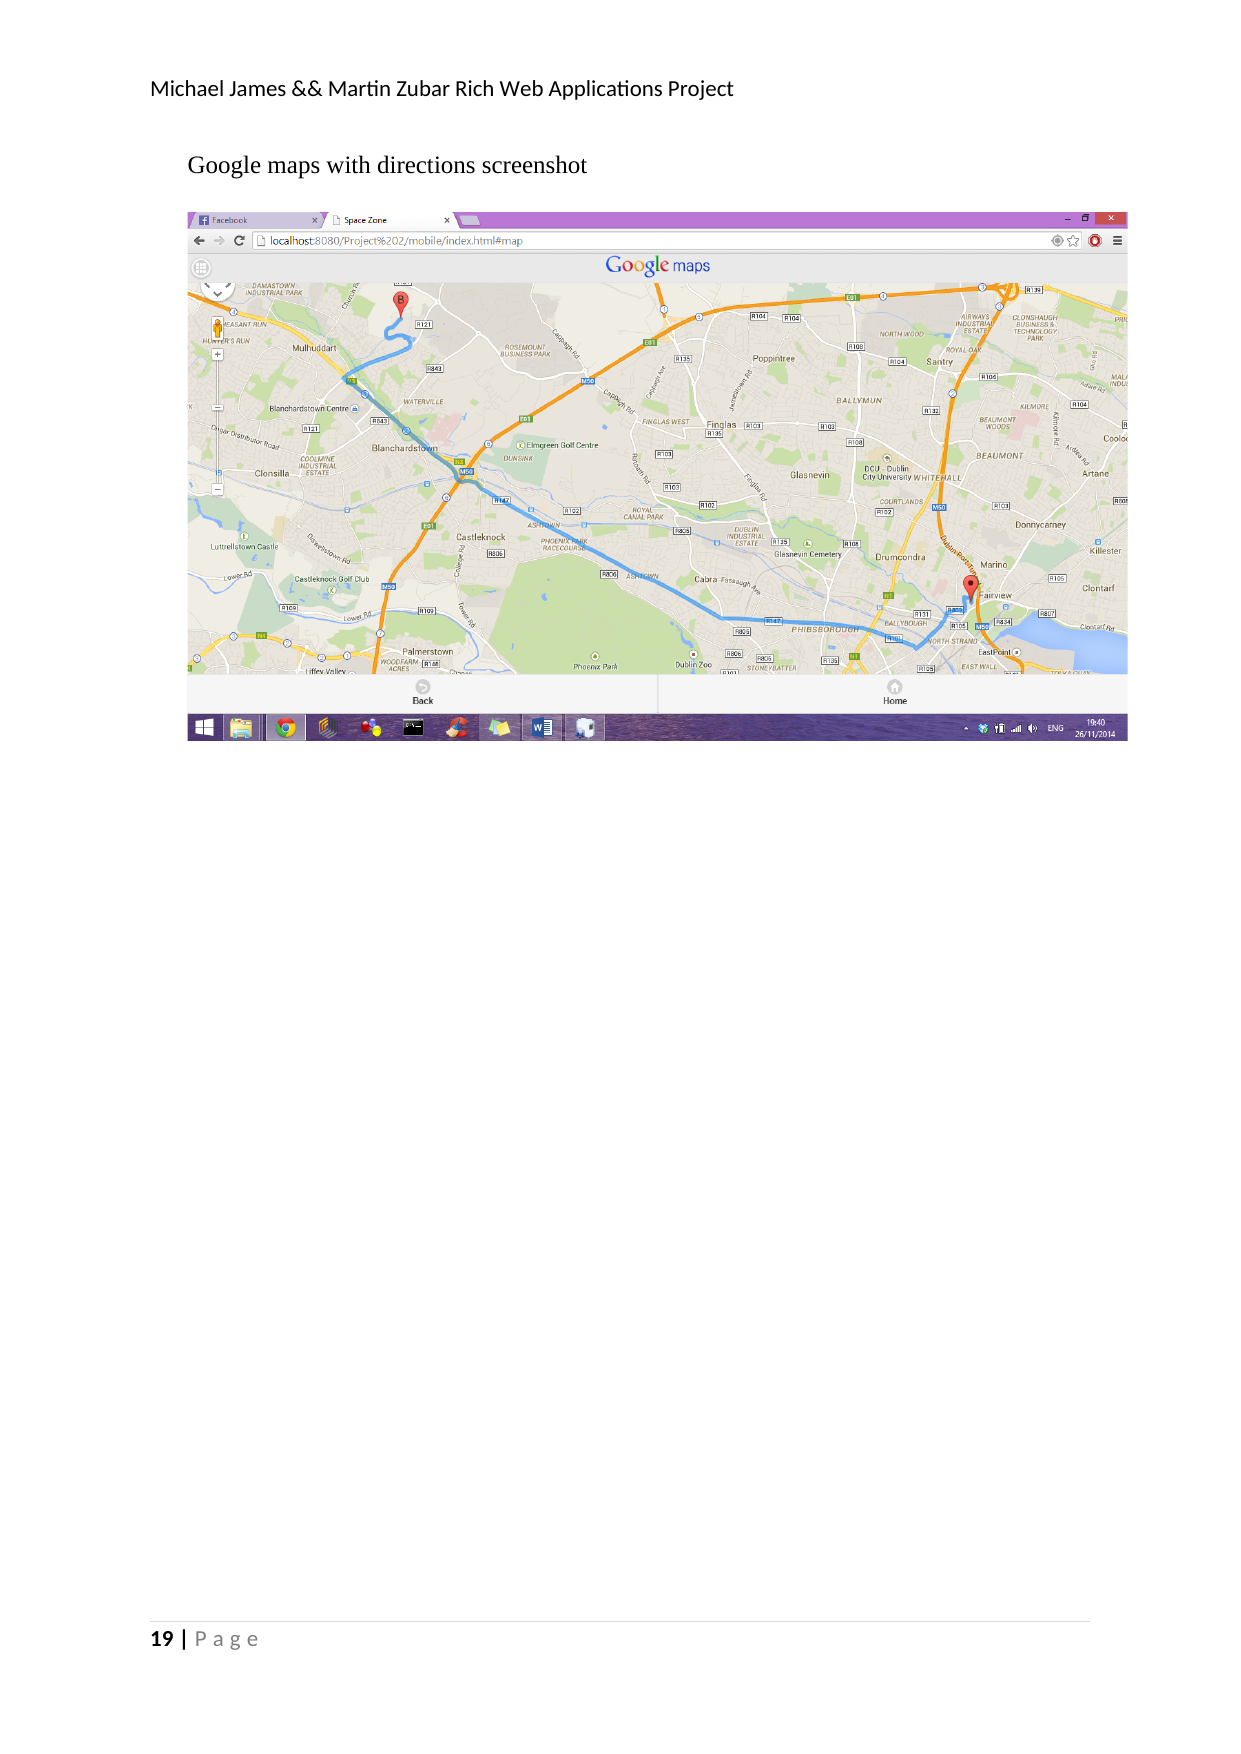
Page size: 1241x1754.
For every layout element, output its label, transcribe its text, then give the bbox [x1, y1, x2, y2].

picture [187, 212, 1128, 741]
list Google maps with directions screenshot [187, 150, 1090, 179]
